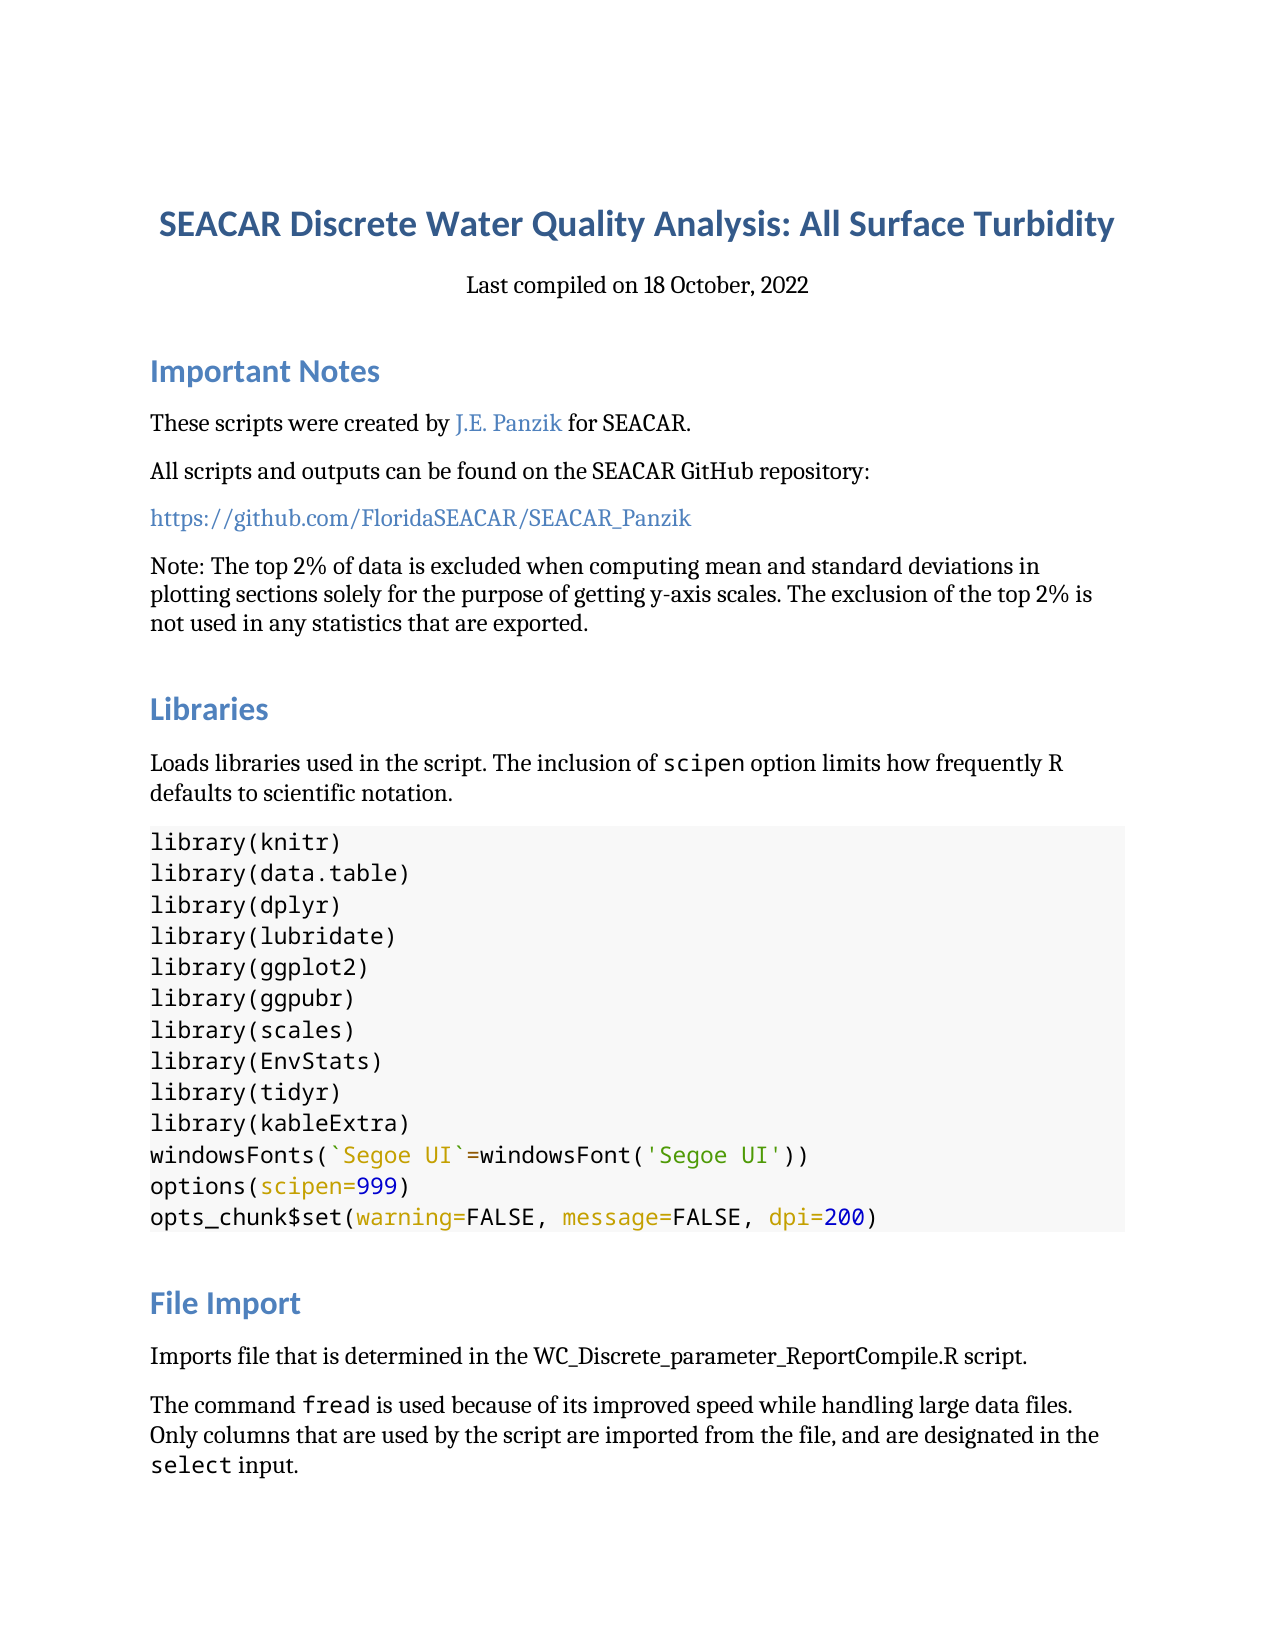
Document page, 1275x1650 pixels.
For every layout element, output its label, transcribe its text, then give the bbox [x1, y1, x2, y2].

text Imports file that is determined in the WC_Discrete_parameter_ReportCompile.R script. [150, 1342, 1125, 1371]
text These scripts were created by J.E. Panzik for SEACAR. [150, 409, 1125, 438]
text Note: The top 2% of data is excluded when computing mean and standard deviations in plotting sections solely for the purpose of getting y-axis scales. The exclusion of the top 2% is not used in any statistics that are exported. [150, 552, 1125, 638]
subtitle Libraries [150, 688, 1125, 728]
text Last compiled on 18 October, 2022 [150, 271, 1125, 299]
subtitle File Import [150, 1282, 1125, 1323]
text All scripts and outputs can be found on the SEACAR GitHub repository: [150, 457, 1125, 485]
text The command fread is used because of its improved speed while handling large data files. Only columns that are used by the script are imported from the file, and are designated in the select input. [150, 1389, 1125, 1481]
text library(knitr) library(data.table) library(dplyr) library(lubridate) library(ggplot2) library(ggpubr) library(scales) library(EnvStats) library(tidyr) library(kableExtra) windowsFonts(`Segoe UI`=windowsFont('Segoe UI')) options(scipen=999) opts_chunk$set(warning=FALSE, message=FALSE, dpi=200) [150, 826, 1125, 1232]
text Loads libraries used in the script. The inclusion of scipen option limits how frequently R defaults to scientific notation. [150, 747, 1125, 807]
subtitle Important Notes [150, 349, 1125, 390]
title SEACAR Discrete Water Quality Analysis: All Surface Turbidity [150, 200, 1125, 246]
text https://github.com/FloridaSEACAR/SEACAR_Panzik [150, 504, 1125, 533]
